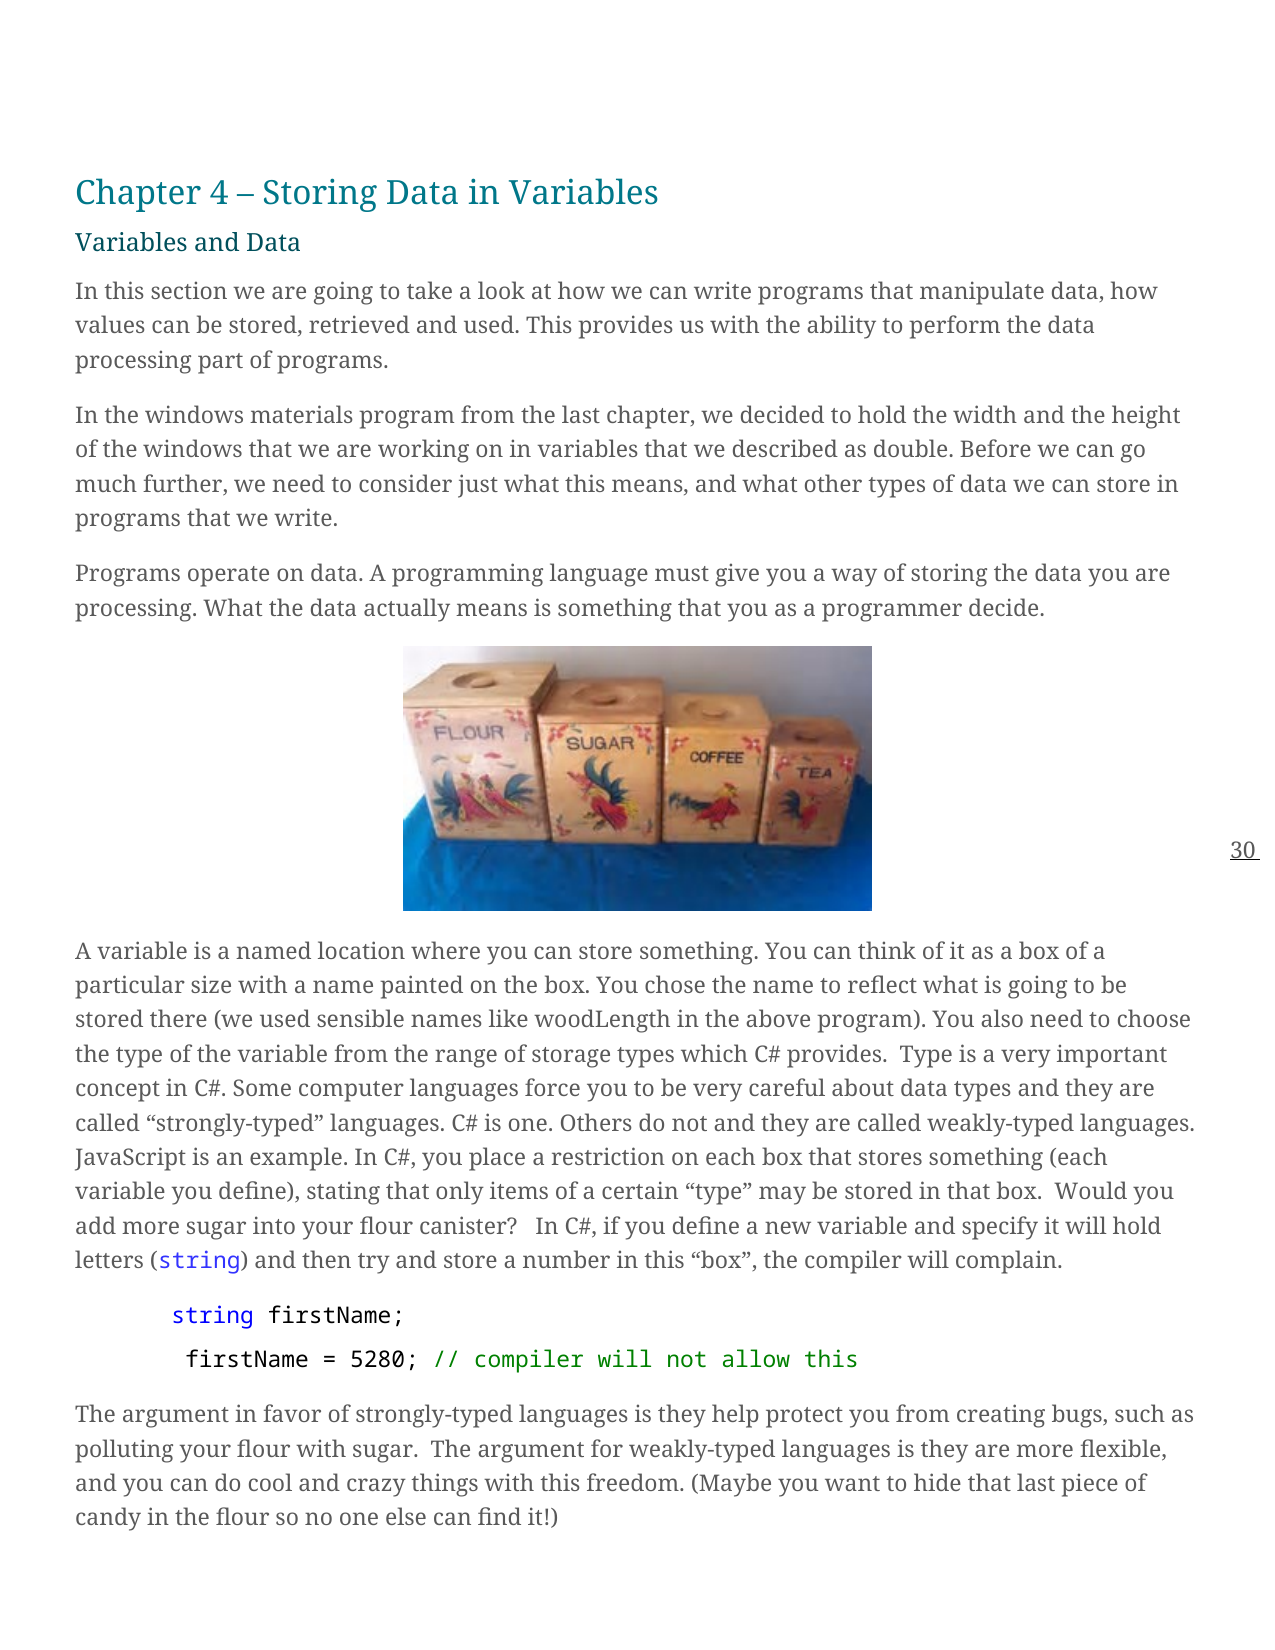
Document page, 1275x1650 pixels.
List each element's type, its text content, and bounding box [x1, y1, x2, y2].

subtitle Chapter 4 – Storing Data in Variables [75, 169, 1200, 214]
text string firstName; [75, 1299, 1200, 1331]
text In the windows materials program from the last chapter, we decided to hold the width and the height of the windows that we are working on in variables that we described as double. Before we can go much further, we need to consider just what this means, and what other types of data we can store in programs that we write. [75, 399, 1200, 533]
text firstName = 5280; // compiler will not allow this [75, 1343, 1200, 1374]
text A variable is a named location where you can store something. You can think of it as a box of a particular size with a name painted on the box. You chose the name to reflect what is going to be stored there (we used sensible names like woodLength in the above program). You also need to choose the type of the variable from the range of storage types which C# provides. Type is a very important concept in C#. Some computer languages force you to be very careful about data types and they are called “strongly-typed” languages. C# is one. Others do not and they are called weakly-typed languages. JavaScript is an example. In C#, you place a restriction on each box that stores something (each variable you define), stating that only items of a certain “type” may be stored in that box. Would you add more sugar into your flour canister? In C#, if you define a new variable and specify it will hold letters (string) and then try and store a number in this “box”, the compiler will complain. [75, 935, 1200, 1275]
text The argument in favor of strongly-typed languages is they help protect you from creating bugs, such as polluting your flour with sugar. The argument for weakly-typed languages is they are more flexible, and you can do cool and crazy things with this freedom. (Maybe you want to hide that last piece of candy in the flour so no one else can find it!) [75, 1398, 1200, 1533]
subtitle Variables and Data [75, 225, 1200, 259]
text In this section we are going to take a look at how we can write programs that manipulate data, how values can be stored, retrieved and used. This provides us with the ability to perform the data processing part of programs. [75, 275, 1200, 375]
picture [403, 646, 872, 911]
text Programs operate on data. A programming language must give you a way of storing the data you are processing. What the data actually means is something that you as a programmer decide. [75, 557, 1200, 623]
